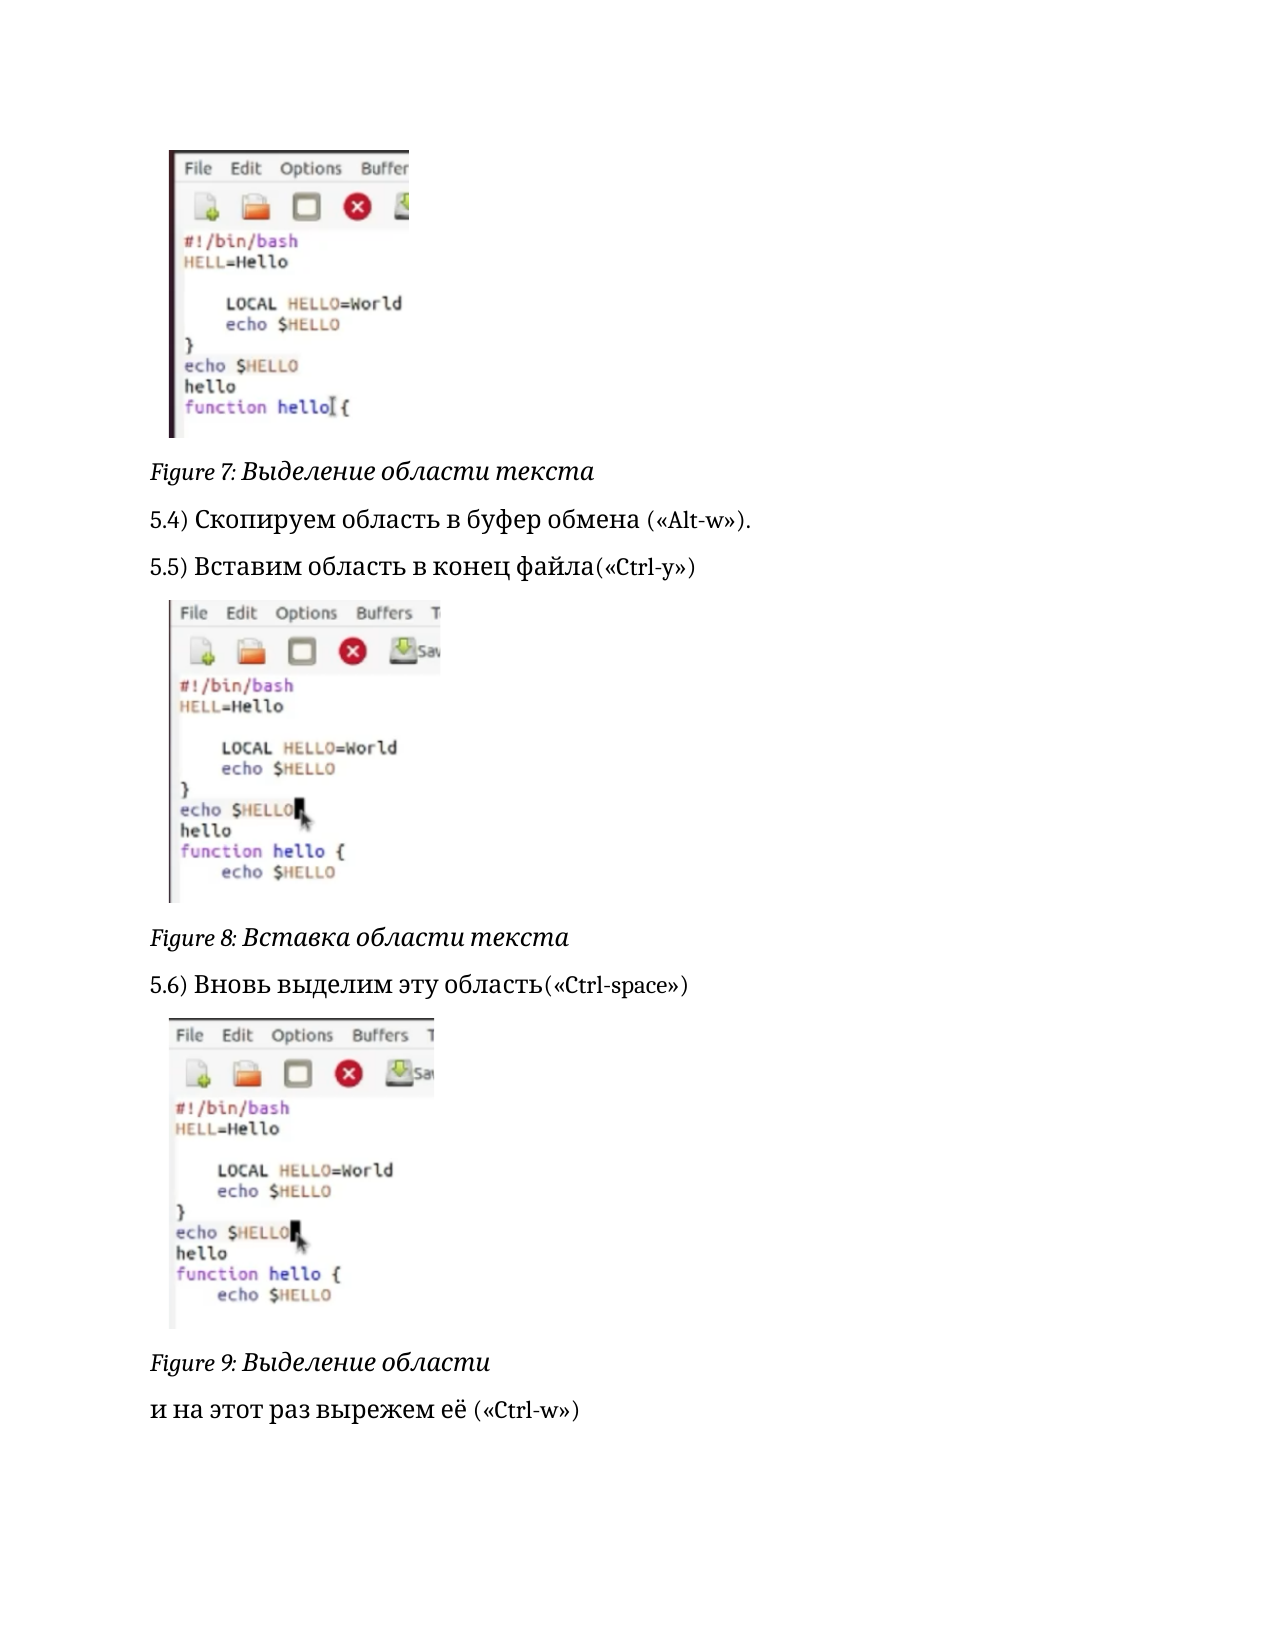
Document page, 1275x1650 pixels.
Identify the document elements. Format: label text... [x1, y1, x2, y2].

picture [168, 1018, 435, 1329]
text Figure 8: Вставка области текста [150, 924, 1125, 952]
text Figure 7: Выделение области текста [150, 458, 1125, 487]
text и на этот раз вырежем её («Ctrl-w») [150, 1396, 1125, 1425]
text Figure 9: Выделение области [150, 1349, 1125, 1378]
text 5.5) Вставим область в конец файла(«Ctrl-y») [150, 553, 1125, 582]
text 5.4) Скопируем область в буфер обмена («Alt-w»). [150, 506, 1125, 534]
text 5.6) Вновь выделим эту область(«Ctrl-space») [150, 971, 1125, 1000]
picture [168, 150, 409, 438]
picture [168, 600, 441, 903]
